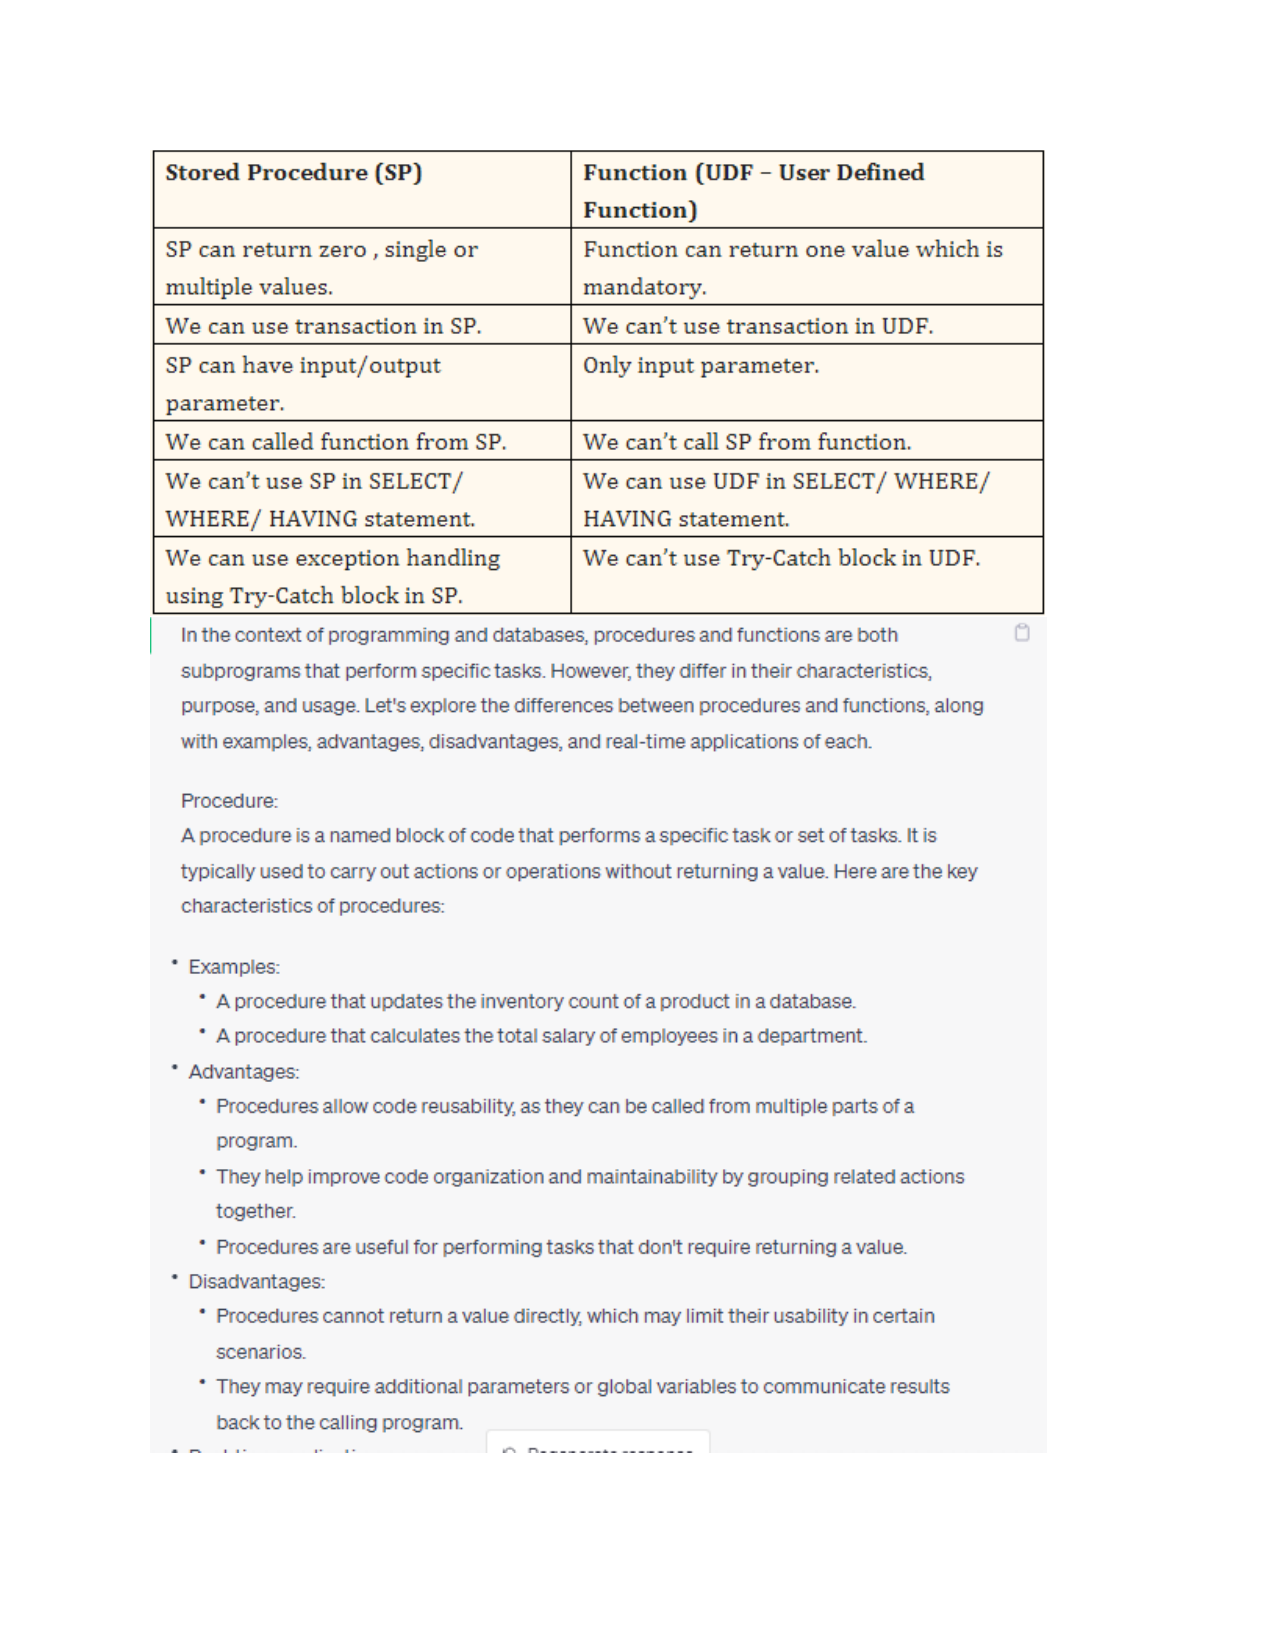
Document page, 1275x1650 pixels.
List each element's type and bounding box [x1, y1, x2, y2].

picture [150, 150, 1046, 616]
picture [150, 617, 1047, 1453]
